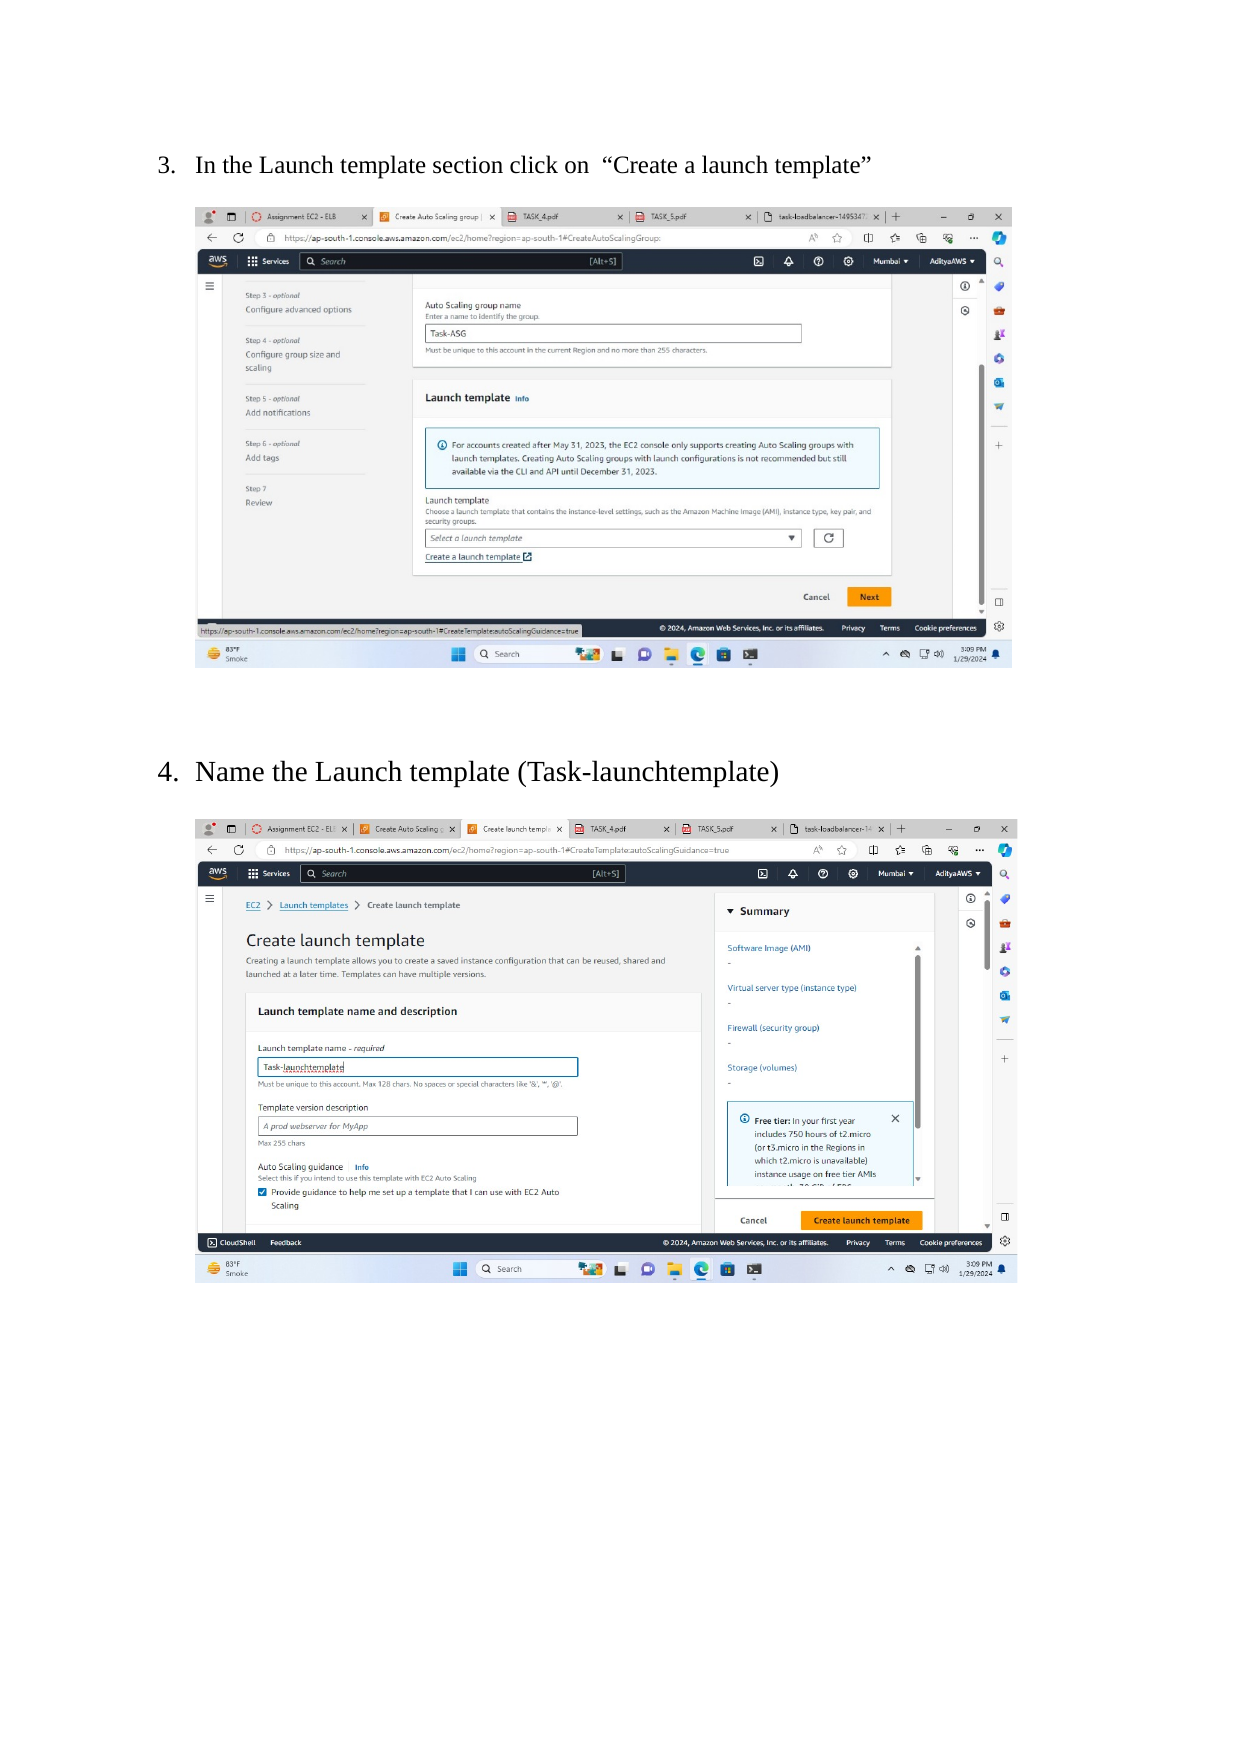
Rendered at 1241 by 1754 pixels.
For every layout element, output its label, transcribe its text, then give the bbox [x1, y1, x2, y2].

list Name the Launch template (Task-launchtemplate) [157, 754, 1090, 788]
picture [195, 207, 1012, 668]
picture [195, 819, 1018, 1283]
list In the Launch template section click on “Create a launch template” [157, 150, 1090, 179]
